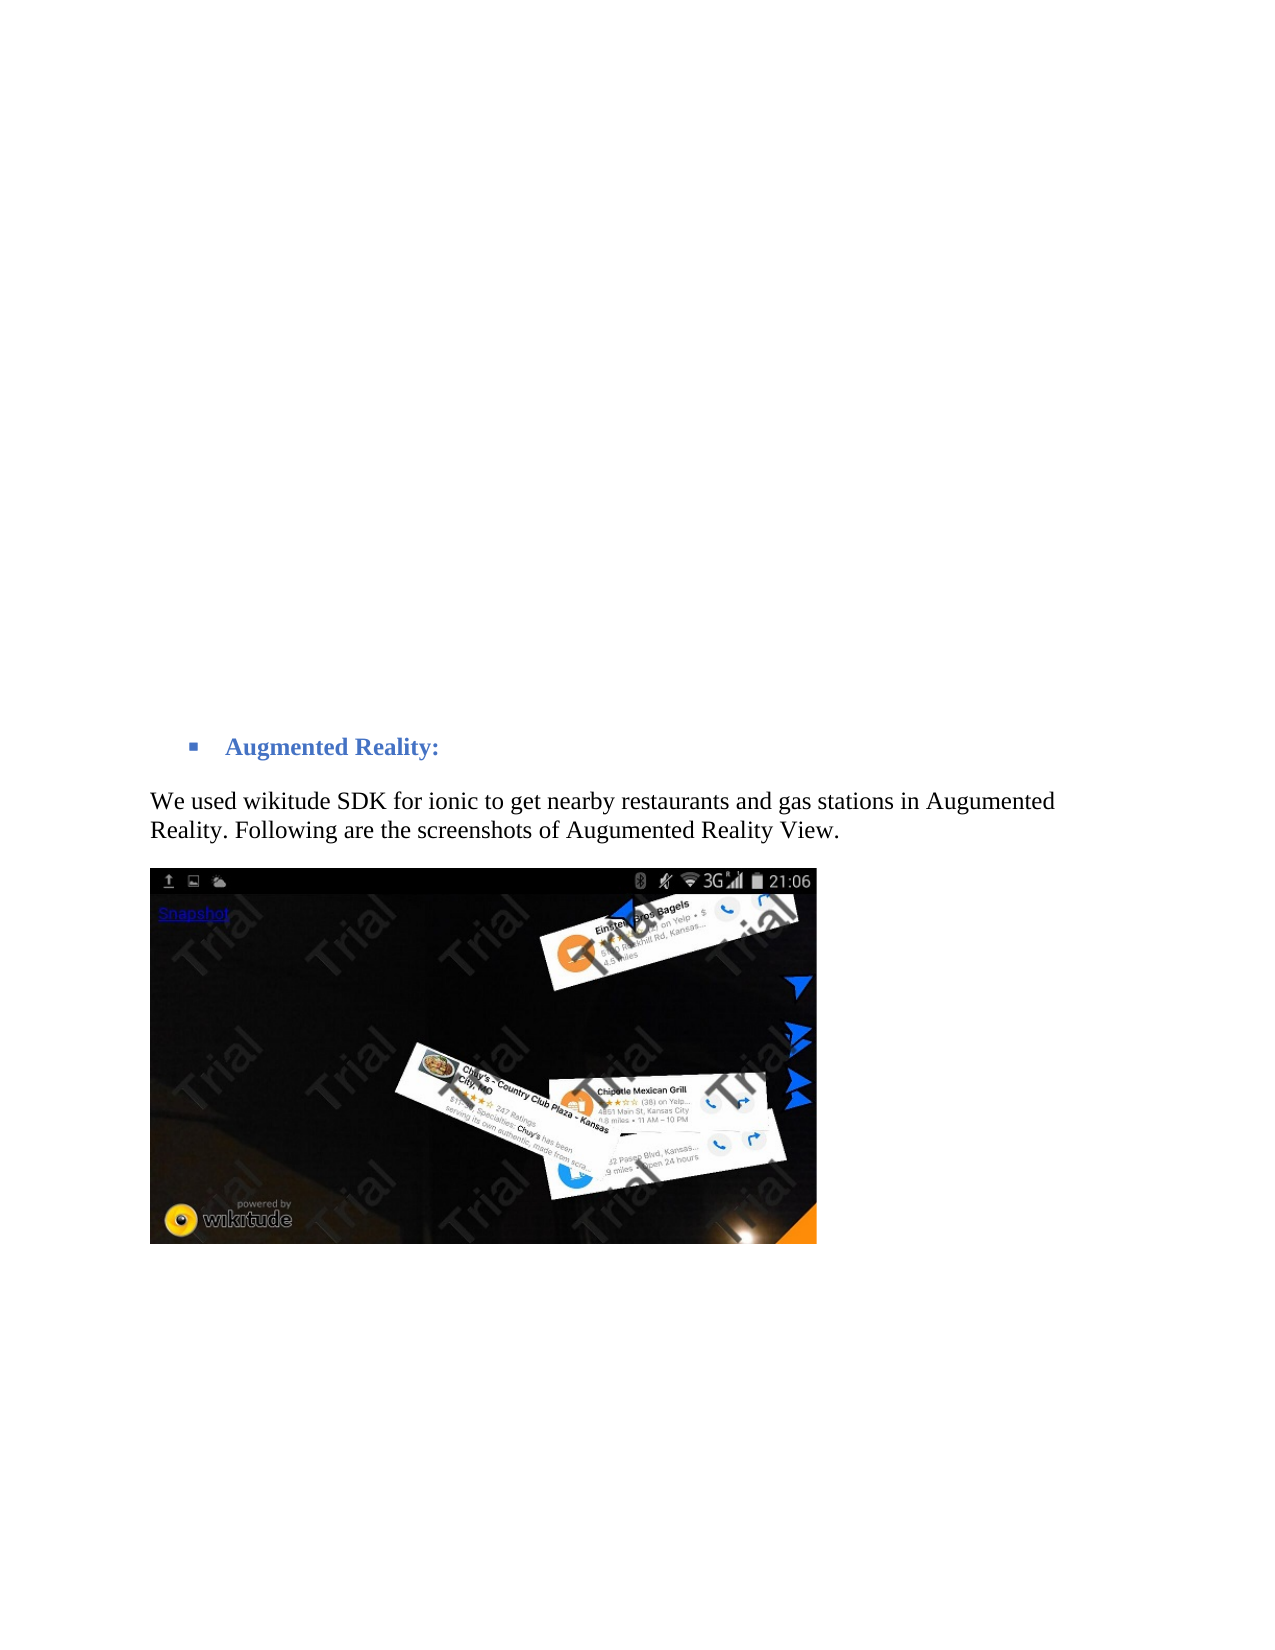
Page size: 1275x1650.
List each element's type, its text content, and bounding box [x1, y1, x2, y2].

list Augmented Reality: [187, 732, 1125, 761]
text We used wikitude SDK for ionic to get nearby restaurants and gas stations in Augumented Reality. Following are the screenshots of Augumented Reality View. [150, 786, 1125, 843]
picture [150, 868, 817, 1244]
